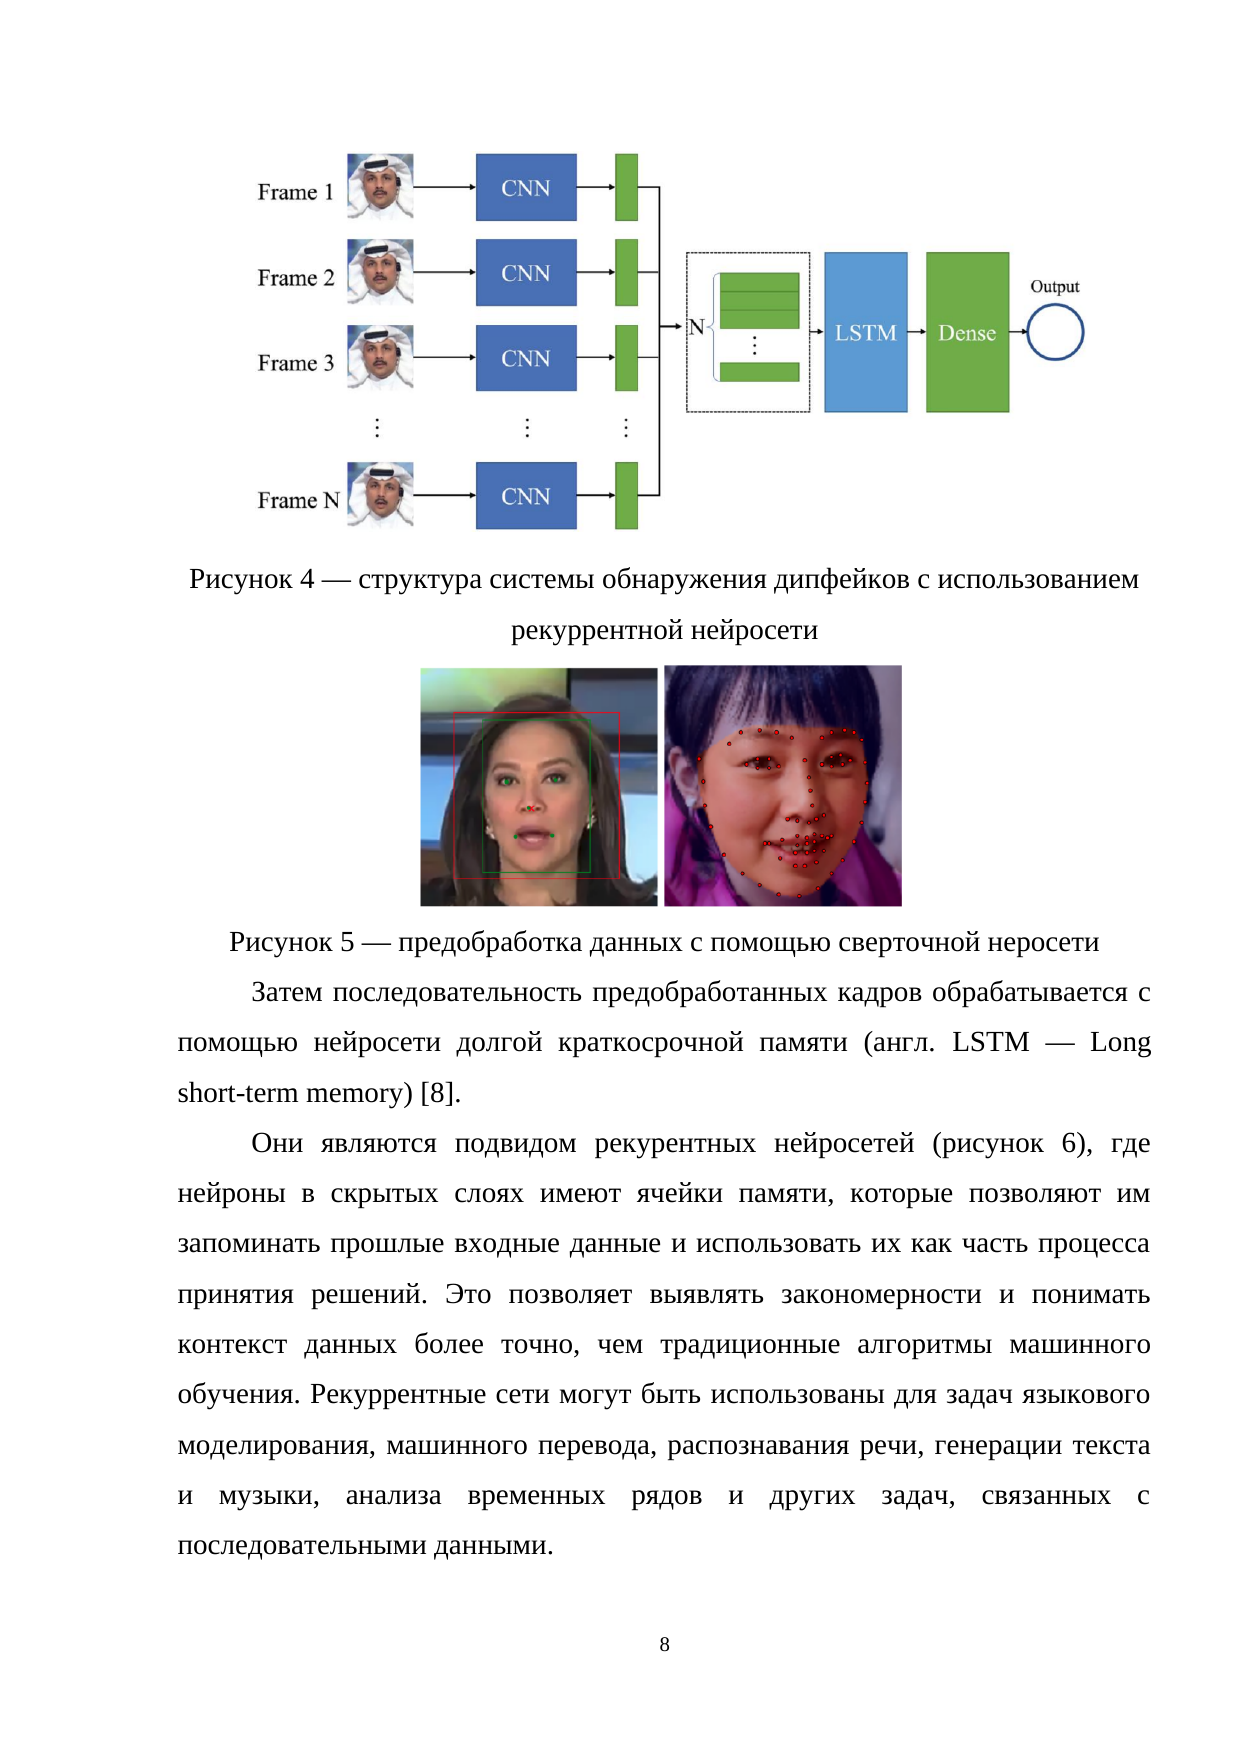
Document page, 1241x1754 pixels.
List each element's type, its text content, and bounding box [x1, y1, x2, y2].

text Рисунок 4 — структура системы обнаружения дипфейков с использованием рекуррентной нейросети [177, 562, 1152, 645]
text Рисунок 5 — предобработка данных с помощью сверточной неросети [177, 924, 1152, 957]
text Они являются подвидом рекурентных нейросетей (рисунок 6), где нейроны в скрытых слоях имеют ячейки памяти, которые позволяют им запоминать прошлые входные данные и использовать их как часть процесса принятия решений. Это позволяет выявлять закономерности и понимать контекст данных более точно, чем традиционные алгоритмы машинного обучения. Рекуррентные сети могут быть использованы для задач языкового моделирования, машинного перевода, распознавания речи, генерации текста и музыки, анализа временных рядов и других задач, связанных с последовательными данными. [177, 1125, 1152, 1561]
picture [416, 662, 913, 912]
picture [231, 118, 1098, 550]
text Затем последовательность предобработанных кадров обрабатывается с помощью нейросети долгой краткосрочной памяти (англ. LSTM — Long short-term memory) [8]. [177, 974, 1152, 1108]
